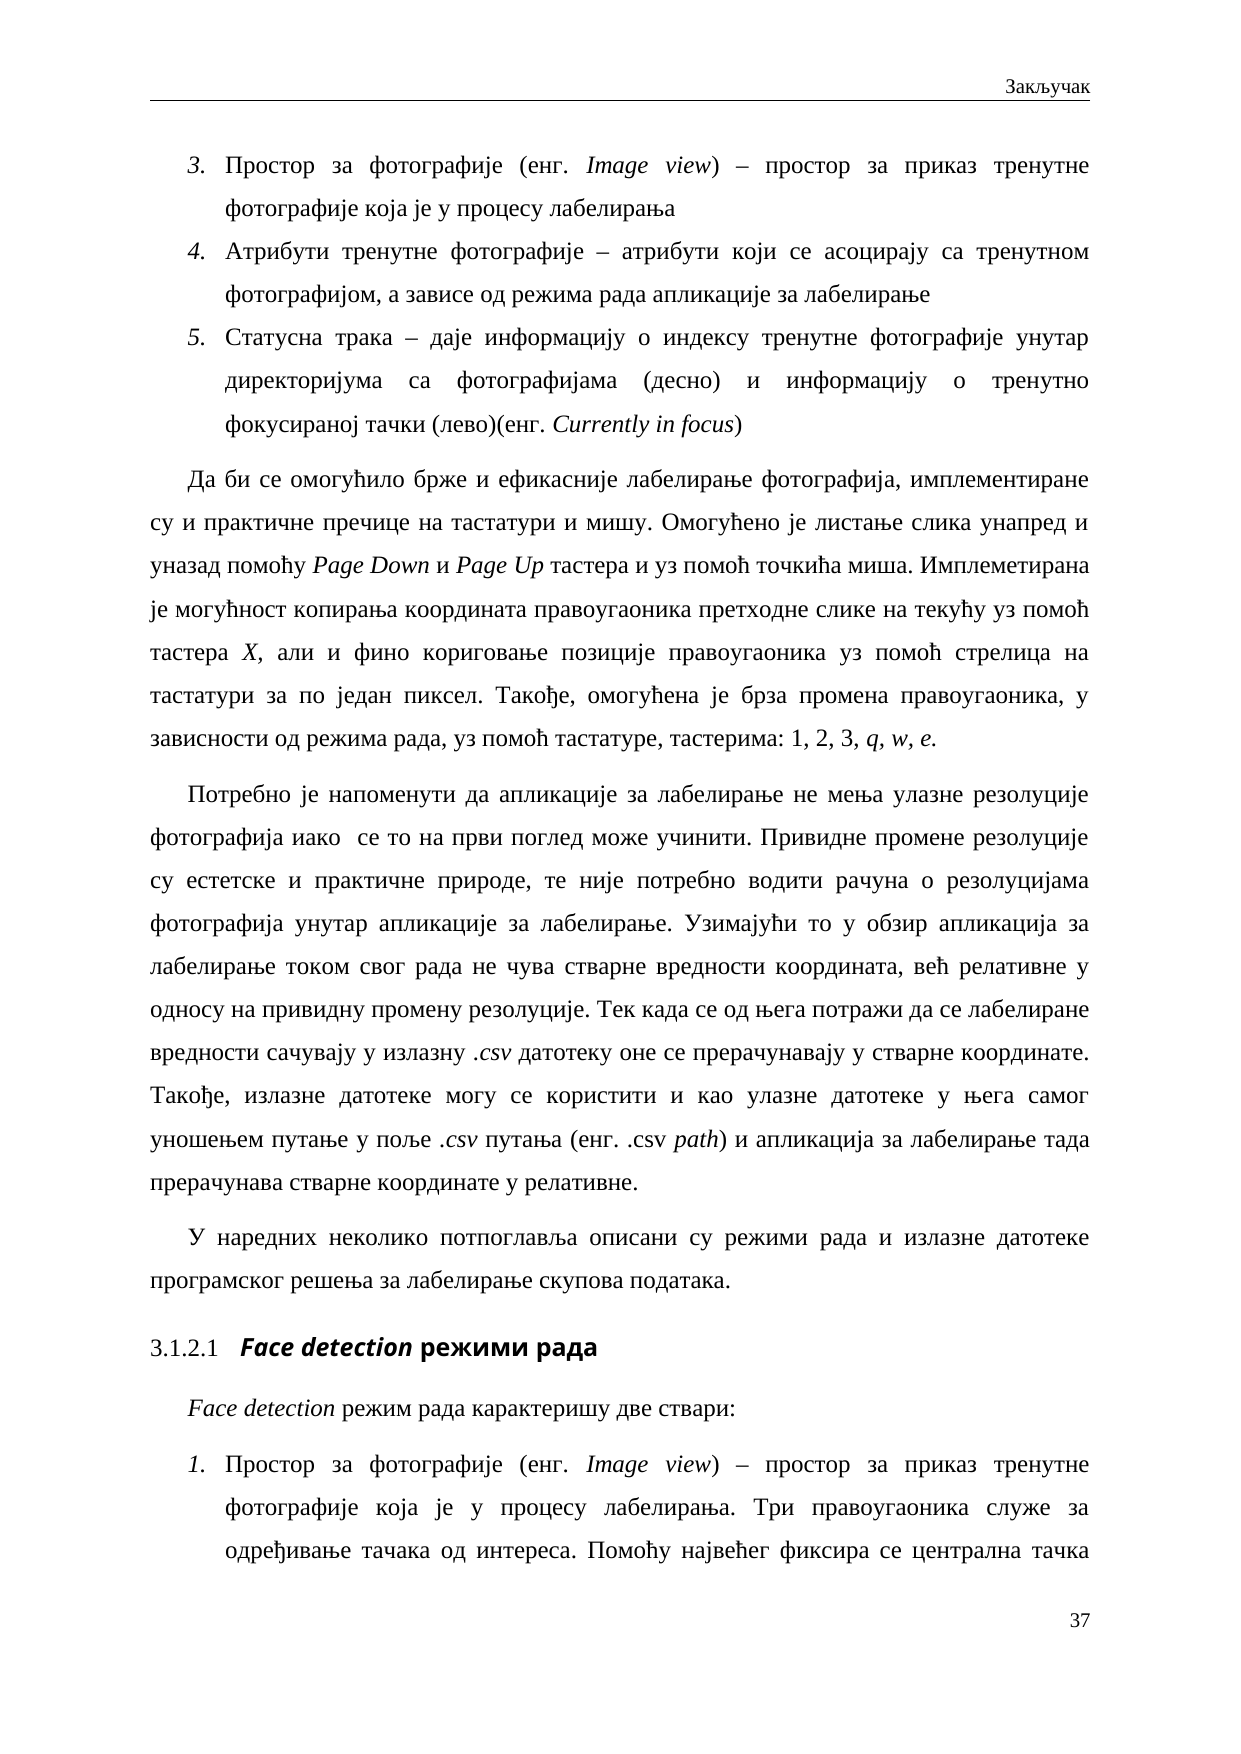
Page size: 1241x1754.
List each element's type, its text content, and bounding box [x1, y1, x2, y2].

list Простор за фотографије (енг. Image view) – простор за приказ тренутне фотографије која је у процесу лабелирања [187, 150, 1090, 222]
text Да би се омогућило брже и ефикасније лабелирање фотографија, имплементиране су и практичне пречице на тастатури и мишу. Омогућено је листање слика унапред и уназад помоћу Page Down и Page Up тастера и уз помоћ точкића миша. Имплеметирана је могућност копирања координата правоугаоника претходне слике на текућу уз помоћ тастера X, али и фино кориговање позиције правоугаоника уз помоћ стрелица на тастатури за по један пиксел. Такође, омогућена је брза промена правоугаоника, у зависности од режима рада, уз помоћ тастатуре, тастерима: 1, 2, 3, q, w, e. [150, 464, 1090, 752]
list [187, 1449, 1090, 1564]
subtitle Face detection режими рада [150, 1329, 1090, 1364]
text Face detection режим рада карактеришу две ствари: [150, 1393, 1090, 1422]
list Атрибути тренутне фотографије – атрибути који се асоцирају са тренутном фотографијом, а зависе од режима рада апликације за лабелирање [187, 236, 1090, 308]
list Статусна трака – даје информацију о индексу тренутне фотографије унутар директоријума са фотографијама (десно) и информацију о тренутно фокусираној тачки (лево)(енг. Currently in focus) [187, 322, 1090, 437]
text Потребно је напоменути да апликације за лабелирање не мења улазне резолуције фотографија иако се то на први поглед може учинити. Привидне промене резолуције су естетске и практичне природе, те није потребно водити рачуна о резолуцијама фотографија унутар апликације за лабелирање. Узимајући то у обзир апликација за лабелирање током свог рада не чува стварне вредности координата, већ релативне у односу на привидну промену резолуције. Тек када се од њега потражи да се лабелиране вредности сачувају у излазну .csv датотеку оне се прерачунавају у стварне координате. Такође, излазне датотеке могу се користити и као улазне датотеке у њега самог уношењем путање у поље .csv путања (енг. .csv path) и апликација за лабелирање тада прерачунава стварне координате у релативне. [150, 779, 1090, 1196]
text У наредних неколико потпоглавља описани су режими рада и излазне датотеке програмског решења за лабелирање скупова података. [150, 1222, 1090, 1294]
